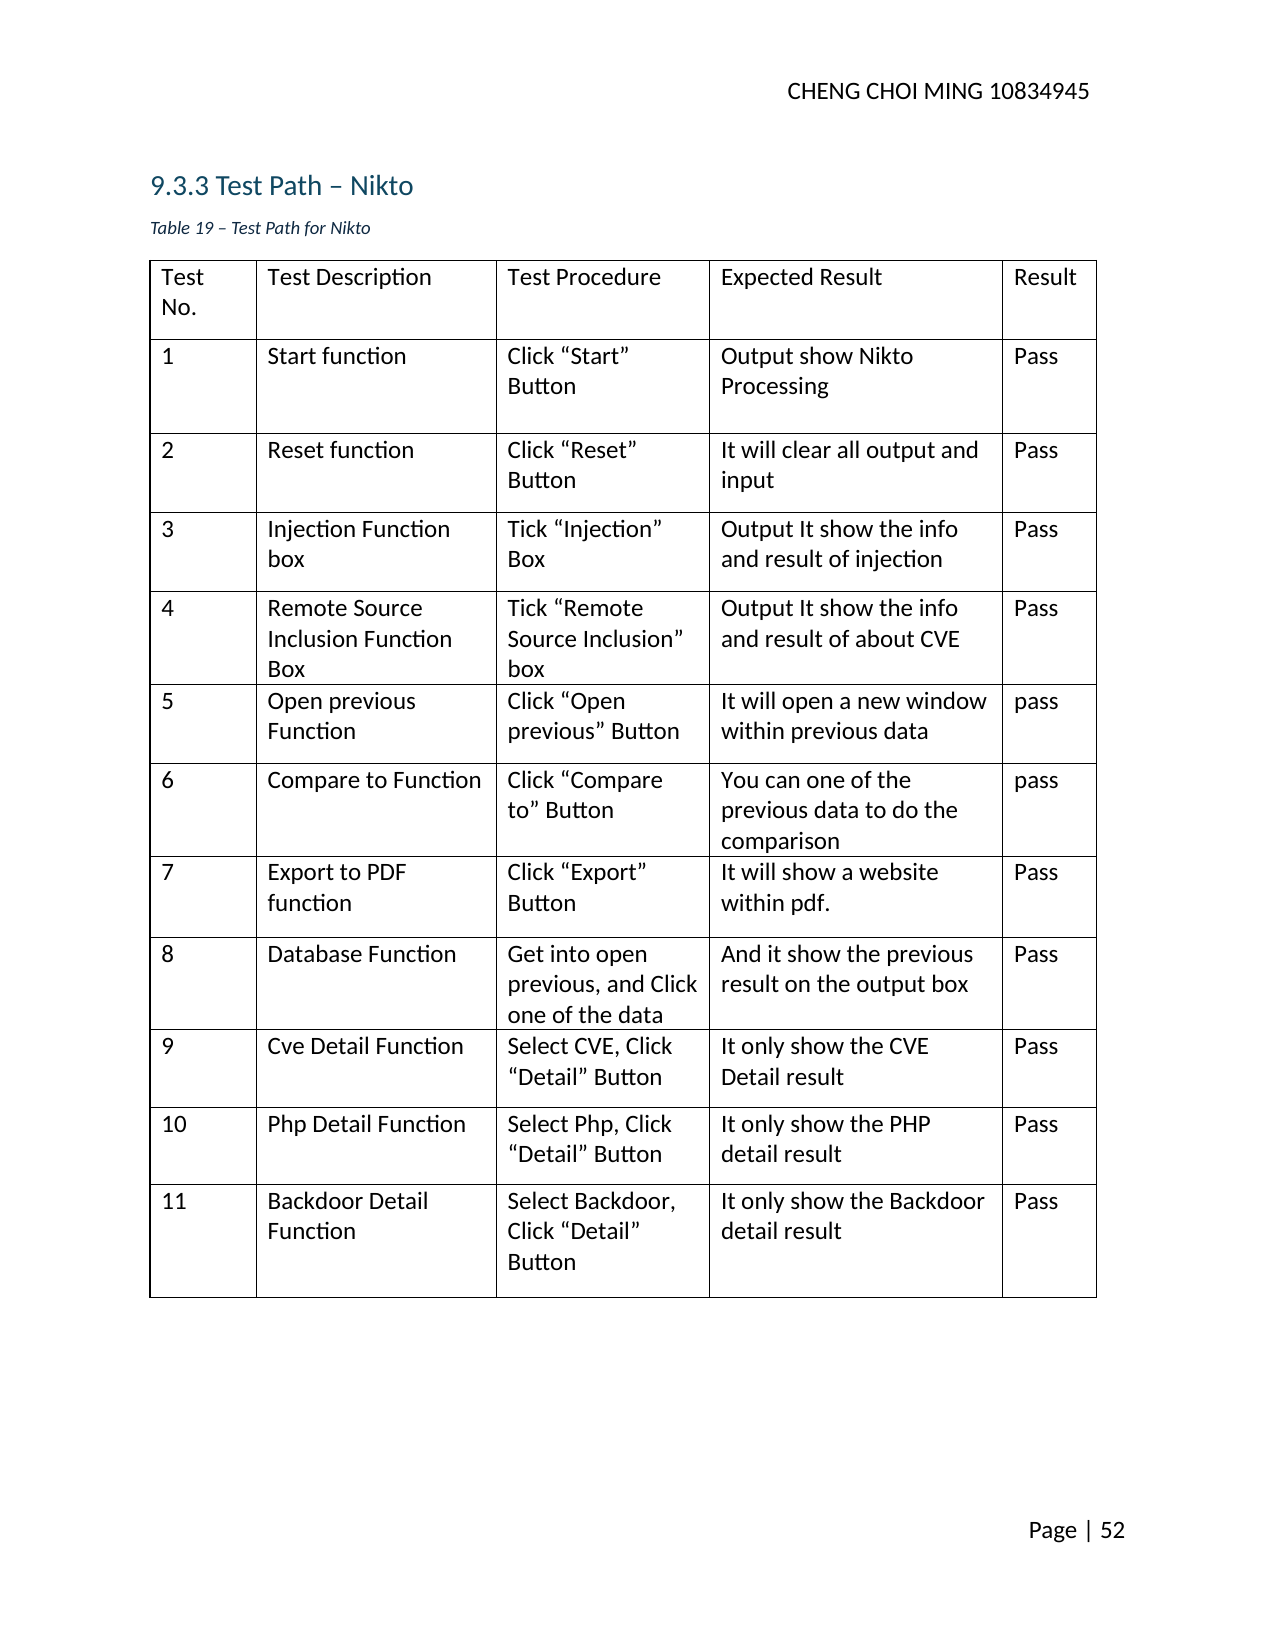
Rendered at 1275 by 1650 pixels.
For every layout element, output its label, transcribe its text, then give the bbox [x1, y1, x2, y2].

table_cell It will open a new window within previous data [710, 685, 1002, 763]
table_cell It only show the CVE Detail result [710, 1030, 1002, 1107]
table_cell Pass [1003, 340, 1096, 433]
table_cell 8 [151, 938, 256, 1029]
table_cell Backdoor Detail Function [257, 1185, 496, 1297]
table_cell 4 [151, 592, 256, 684]
table_cell Export to PDF function [257, 857, 496, 937]
table_cell Select CVE, Click “Detail” Button [497, 1030, 709, 1107]
subtitle 9.3.3 Test Path – Nikto [150, 167, 1125, 202]
table_cell Click “Open previous” Button [497, 685, 709, 763]
table_cell Click “Export” Button [497, 857, 709, 937]
table_cell Get into open previous, and Click one of the data [497, 938, 709, 1029]
table_cell Open previous Function [257, 685, 496, 763]
table_cell Click “Reset” Button [497, 434, 709, 512]
table_cell Select Php, Click “Detail” Button [497, 1108, 709, 1184]
table_cell Database Function [257, 938, 496, 1029]
table_cell Output show Nikto Processing [710, 340, 1002, 433]
table_cell Pass [1003, 938, 1096, 1029]
table_cell Tick “Remote Source Inclusion” box [497, 592, 709, 684]
table_cell Click “Start” Button [497, 340, 709, 433]
table_cell It only show the PHP detail result [710, 1108, 1002, 1184]
table_cell Compare to Function [257, 764, 496, 856]
table_cell 1 [151, 340, 256, 433]
table_cell 7 [151, 857, 256, 937]
table_cell Pass [1003, 434, 1096, 512]
table_cell Php Detail Function [257, 1108, 496, 1184]
table_cell 6 [151, 764, 256, 856]
table_cell Cve Detail Function [257, 1030, 496, 1107]
table_cell 2 [151, 434, 256, 512]
table_cell You can one of the previous data to do the comparison [710, 764, 1002, 856]
table_cell Pass [1003, 1108, 1096, 1184]
table_cell Reset function [257, 434, 496, 512]
table_header Expected Result [710, 261, 1002, 339]
table_cell And it show the previous result on the output box [710, 938, 1002, 1029]
table_cell Pass [1003, 1185, 1096, 1297]
table_cell Output It show the info and result of injection [710, 513, 1002, 591]
table_cell It only show the Backdoor detail result [710, 1185, 1002, 1297]
table_header Result [1003, 261, 1096, 339]
table_header Test No. [151, 261, 256, 339]
text Table 19 – Test Path for Nikto [150, 216, 1125, 239]
table_cell 9 [151, 1030, 256, 1107]
table_cell It will clear all output and input [710, 434, 1002, 512]
table_cell pass [1003, 764, 1096, 856]
table_header Test Description [257, 261, 496, 339]
table_cell It will show a website within pdf. [710, 857, 1002, 937]
table_cell Click “Compare to” Button [497, 764, 709, 856]
table_cell Tick “Injection” Box [497, 513, 709, 591]
table_cell Pass [1003, 857, 1096, 937]
table_cell Start function [257, 340, 496, 433]
table_cell Remote Source Inclusion Function Box [257, 592, 496, 684]
table_cell pass [1003, 685, 1096, 763]
table_header Test Procedure [497, 261, 709, 339]
table_cell 5 [151, 685, 256, 763]
table_cell Pass [1003, 513, 1096, 591]
table_cell Select Backdoor, Click “Detail” Button [497, 1185, 709, 1297]
table_cell Pass [1003, 1030, 1096, 1107]
table_cell Injection Function box [257, 513, 496, 591]
table_cell Output It show the info and result of about CVE [710, 592, 1002, 684]
table_cell 3 [151, 513, 256, 591]
table_cell 10 [151, 1108, 256, 1184]
table_cell Pass [1003, 592, 1096, 684]
table_cell 11 [151, 1185, 256, 1297]
